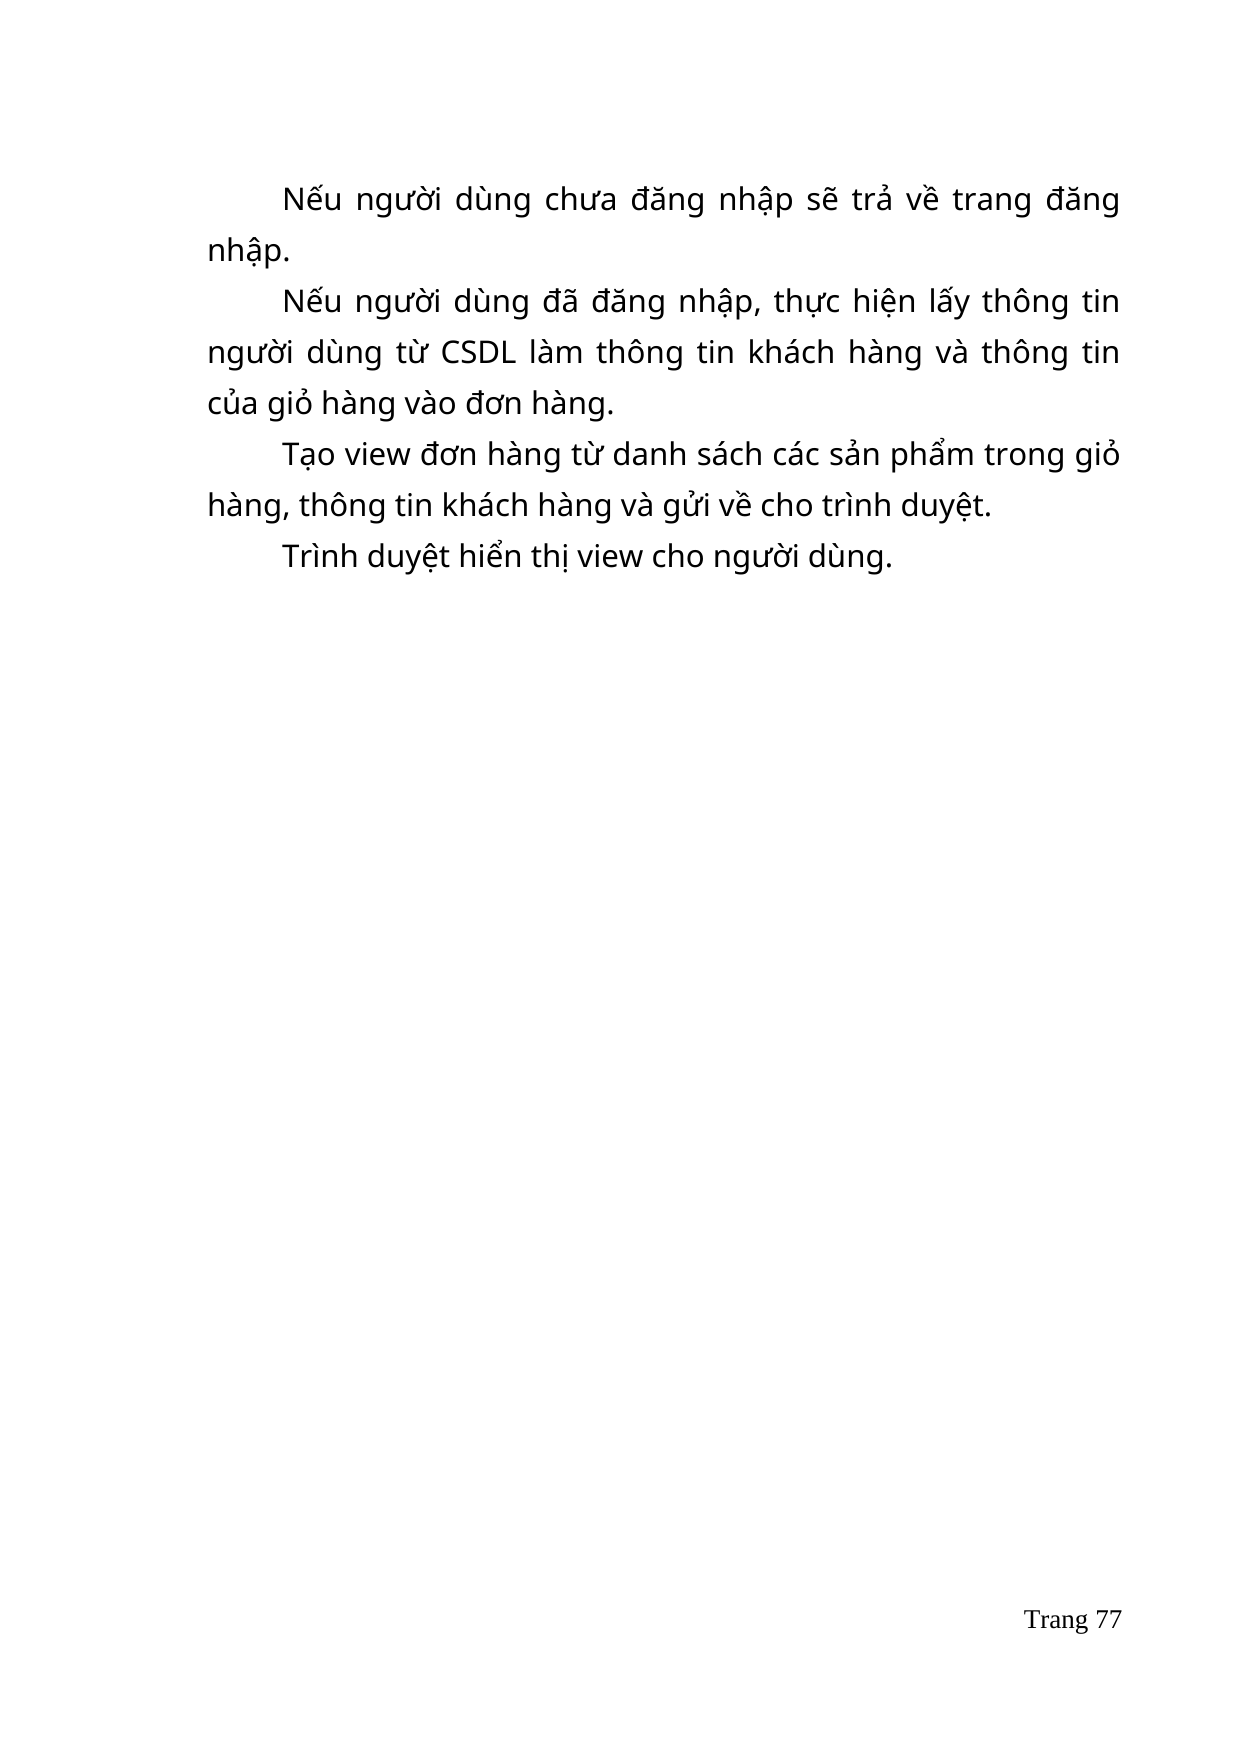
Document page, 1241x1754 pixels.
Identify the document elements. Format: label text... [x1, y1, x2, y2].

text Tạo view đơn hàng từ danh sách các sản phẩm trong giỏ hàng, thông tin khách hàng và gửi về cho trình duyệt. [207, 432, 1122, 526]
text Nếu người dùng chưa đăng nhập sẽ trả về trang đăng nhập. [207, 177, 1122, 271]
text Trình duyệt hiển thị view cho người dùng. [207, 534, 1122, 577]
text Nếu người dùng đã đăng nhập, thực hiện lấy thông tin người dùng từ CSDL làm thông tin khách hàng và thông tin của giỏ hàng vào đơn hàng. [207, 279, 1122, 424]
